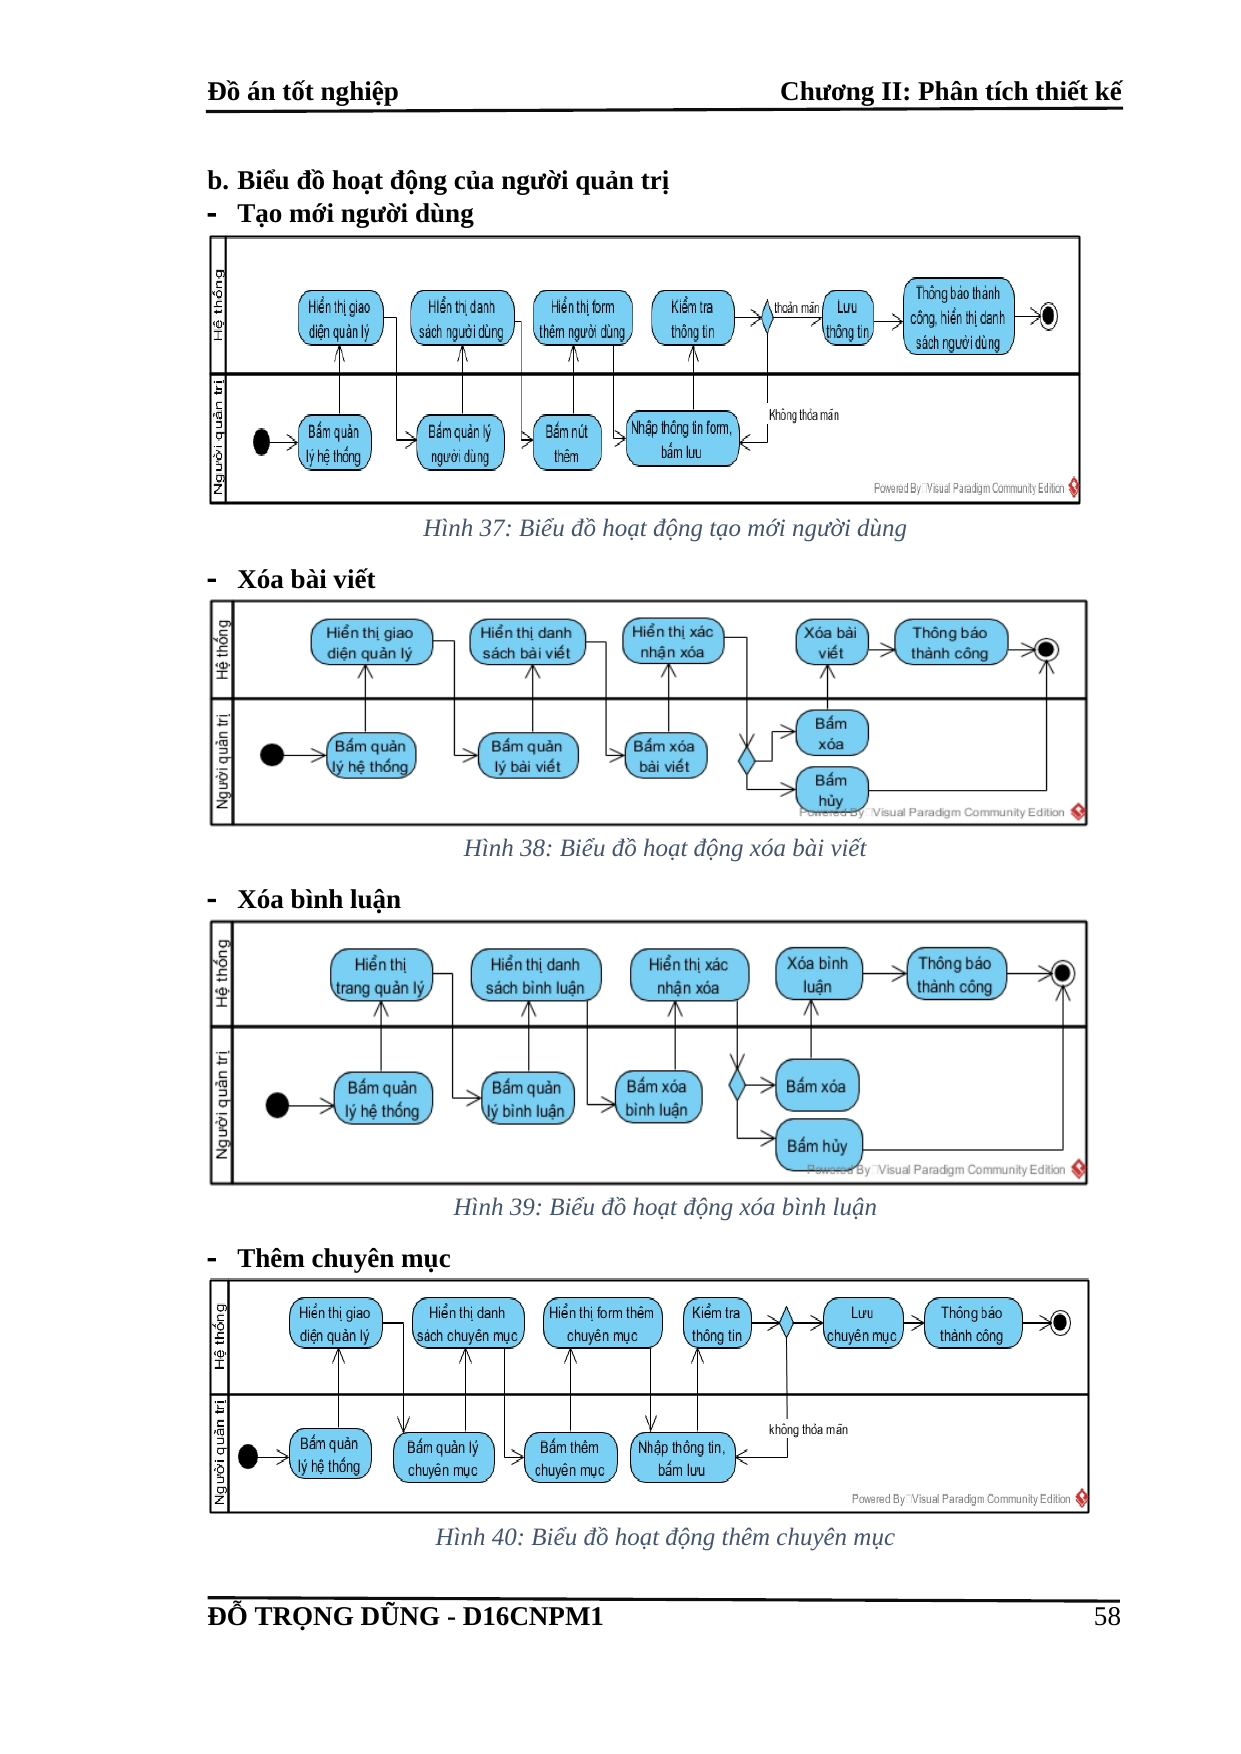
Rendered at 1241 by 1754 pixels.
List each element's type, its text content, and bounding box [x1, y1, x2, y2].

picture [207, 231, 1084, 511]
list Biểu đồ hoạt động của người quản trị [207, 164, 1123, 195]
picture [207, 596, 1093, 831]
list Xóa bài viết [207, 563, 1123, 594]
text Hình 39: Biểu đồ hoạt động xóa bình luận [207, 1192, 1123, 1221]
list Thêm chuyên mục [207, 1242, 1123, 1273]
text Hình 37: Biểu đồ hoạt động tạo mới người dùng [207, 513, 1123, 542]
list Tạo mới người dùng [207, 197, 1123, 229]
list Xóa bình luận [207, 883, 1123, 914]
picture [207, 916, 1093, 1191]
text Hình 40: Biểu đồ hoạt động thêm chuyên mục [207, 1522, 1123, 1551]
picture [207, 1275, 1093, 1520]
text Hình 38: Biểu đồ hoạt động xóa bài viết [207, 833, 1123, 862]
